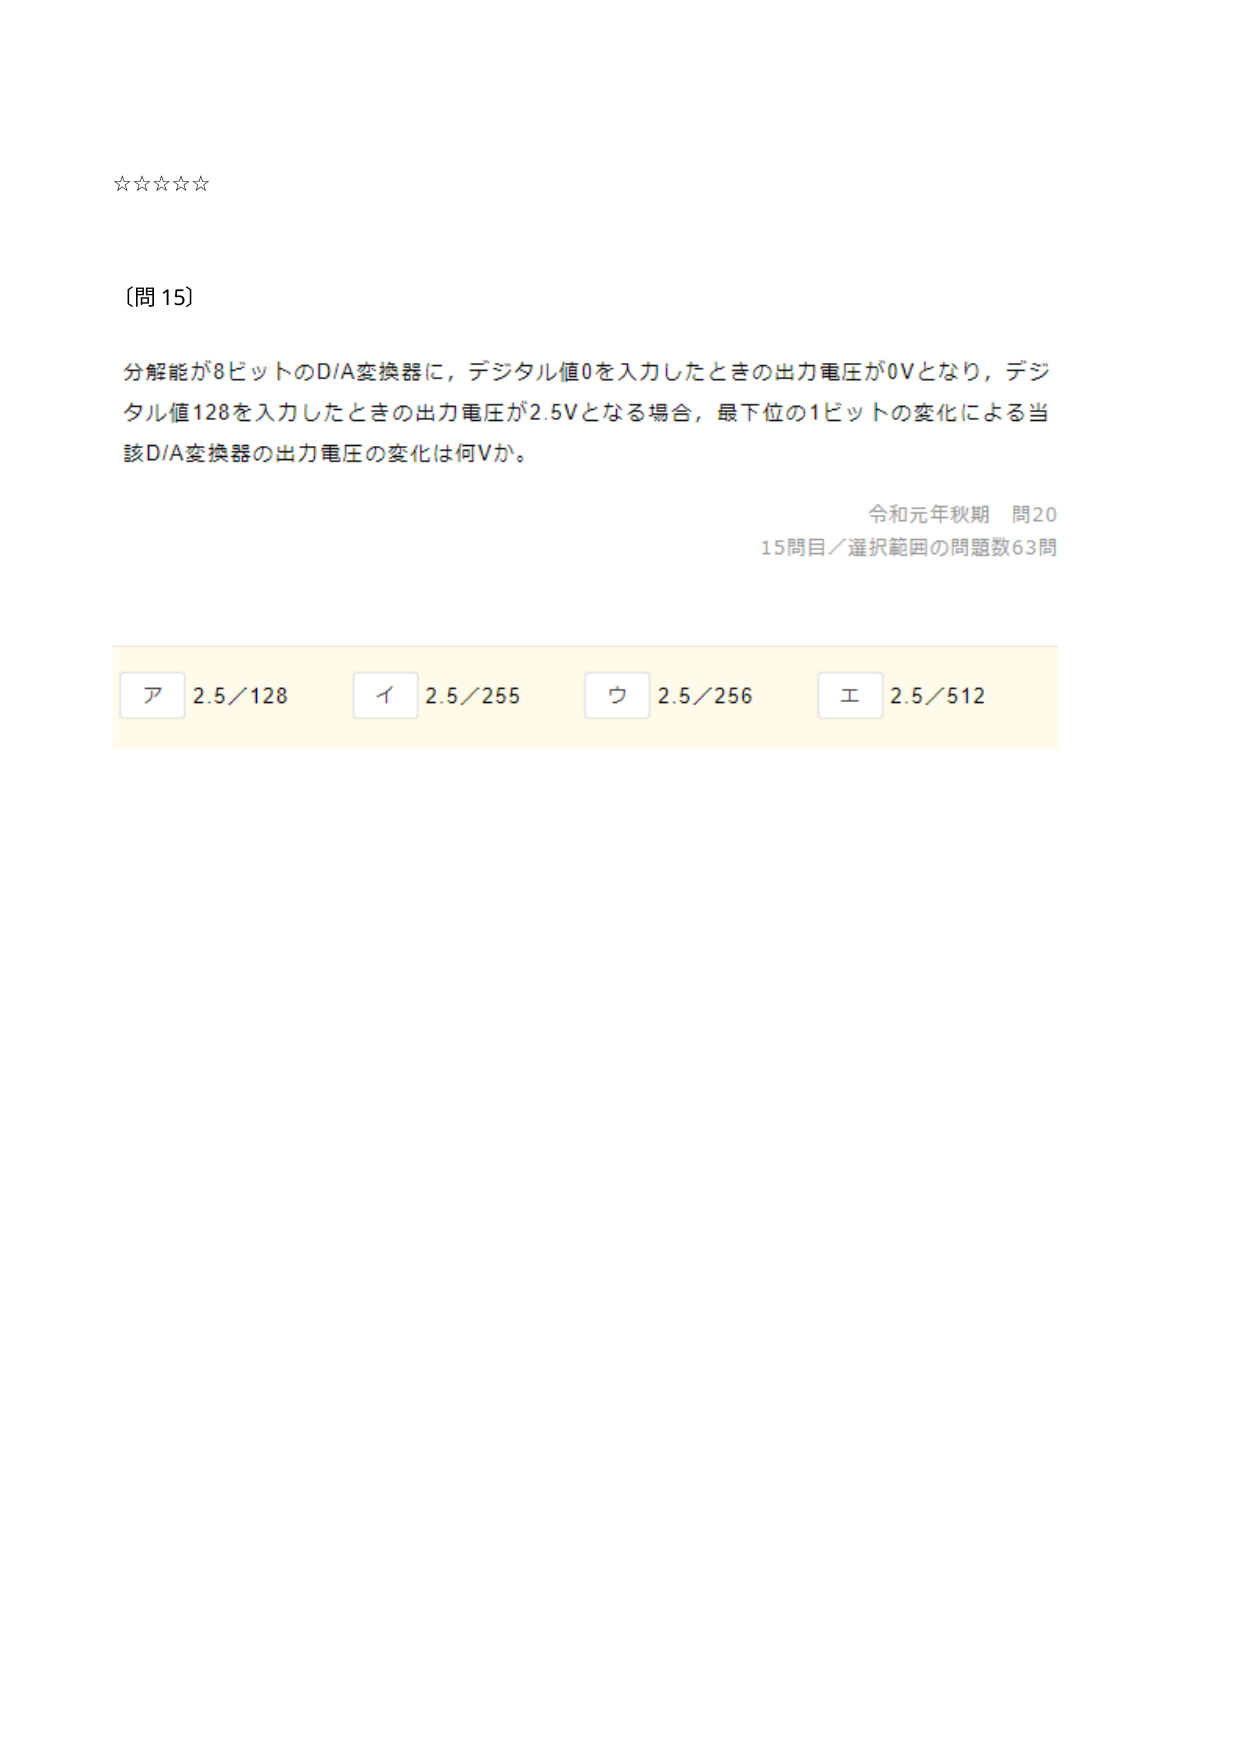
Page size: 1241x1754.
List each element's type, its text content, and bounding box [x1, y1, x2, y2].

picture [112, 352, 1058, 749]
text 〔問15〕 [112, 277, 1128, 314]
text ☆☆☆☆☆ [112, 164, 1128, 202]
